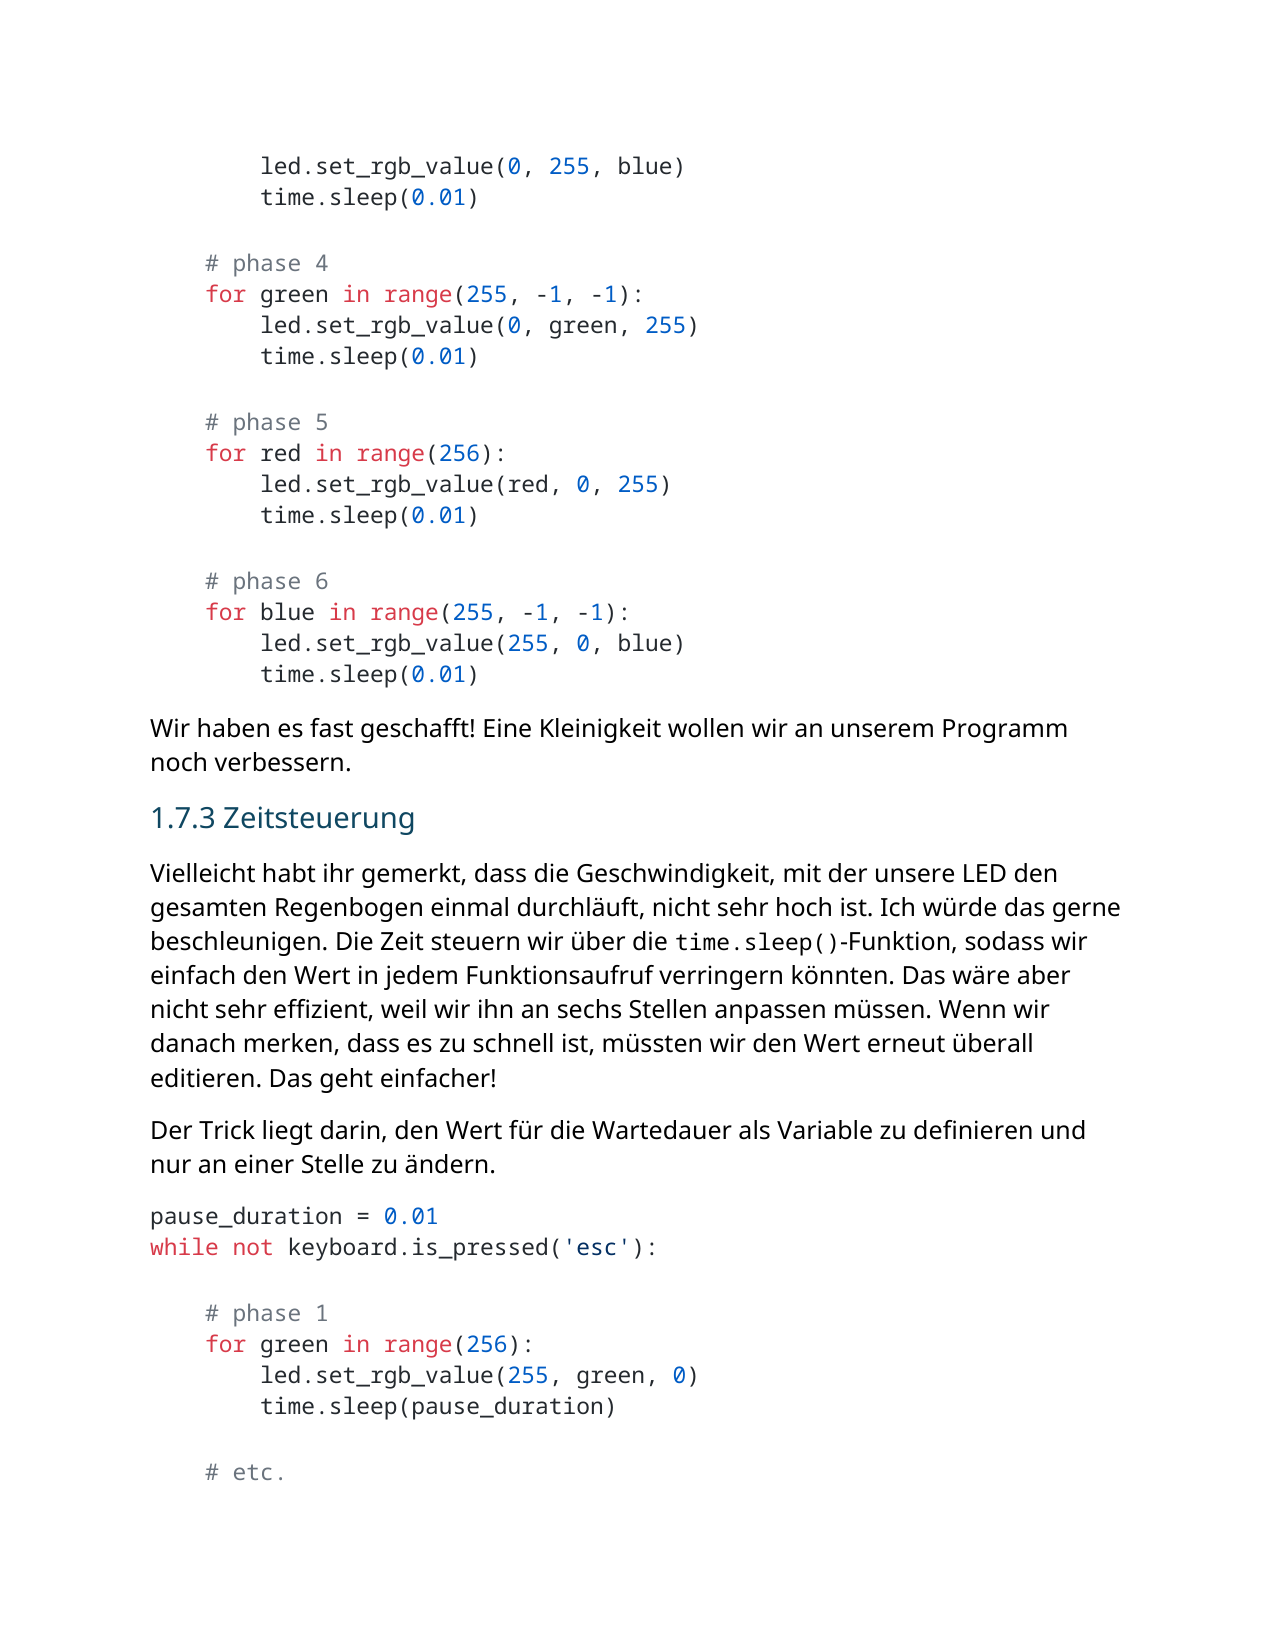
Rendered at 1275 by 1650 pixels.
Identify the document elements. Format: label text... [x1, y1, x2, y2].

text pause_duration = 0.01 while not keyboard.is_pressed('esc'): # phase 1 for green in range(256): led.set_rgb_value(255, green, 0) time.sleep(pause_duration) # etc. [150, 1200, 1125, 1487]
text Vielleicht habt ihr gemerkt, dass die Geschwindigkeit, mit der unsere LED den gesamten Regenbogen einmal durchläuft, nicht sehr hoch ist. Ich würde das gerne beschleunigen. Die Zeit steuern wir über die time.sleep()-Funktion, sodass wir einfach den Wert in jedem Funktionsaufruf verringern könnten. Das wäre aber nicht sehr effizient, weil wir ihn an sechs Stellen anpassen müssen. Wenn wir danach merken, dass es zu schnell ist, müssten wir den Wert erneut überall editieren. Das geht einfacher! [150, 856, 1125, 1094]
text Wir haben es fast geschafft! Eine Kleinigkeit wollen wir an unserem Programm noch verbessern. [150, 711, 1125, 779]
text Der Trick liegt darin, den Wert für die Wartedauer als Variable zu definieren und nur an einer Stelle zu ändern. [150, 1113, 1125, 1181]
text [150, 150, 1125, 690]
subtitle 1.7.3 Zeitsteuerung [150, 797, 1125, 837]
